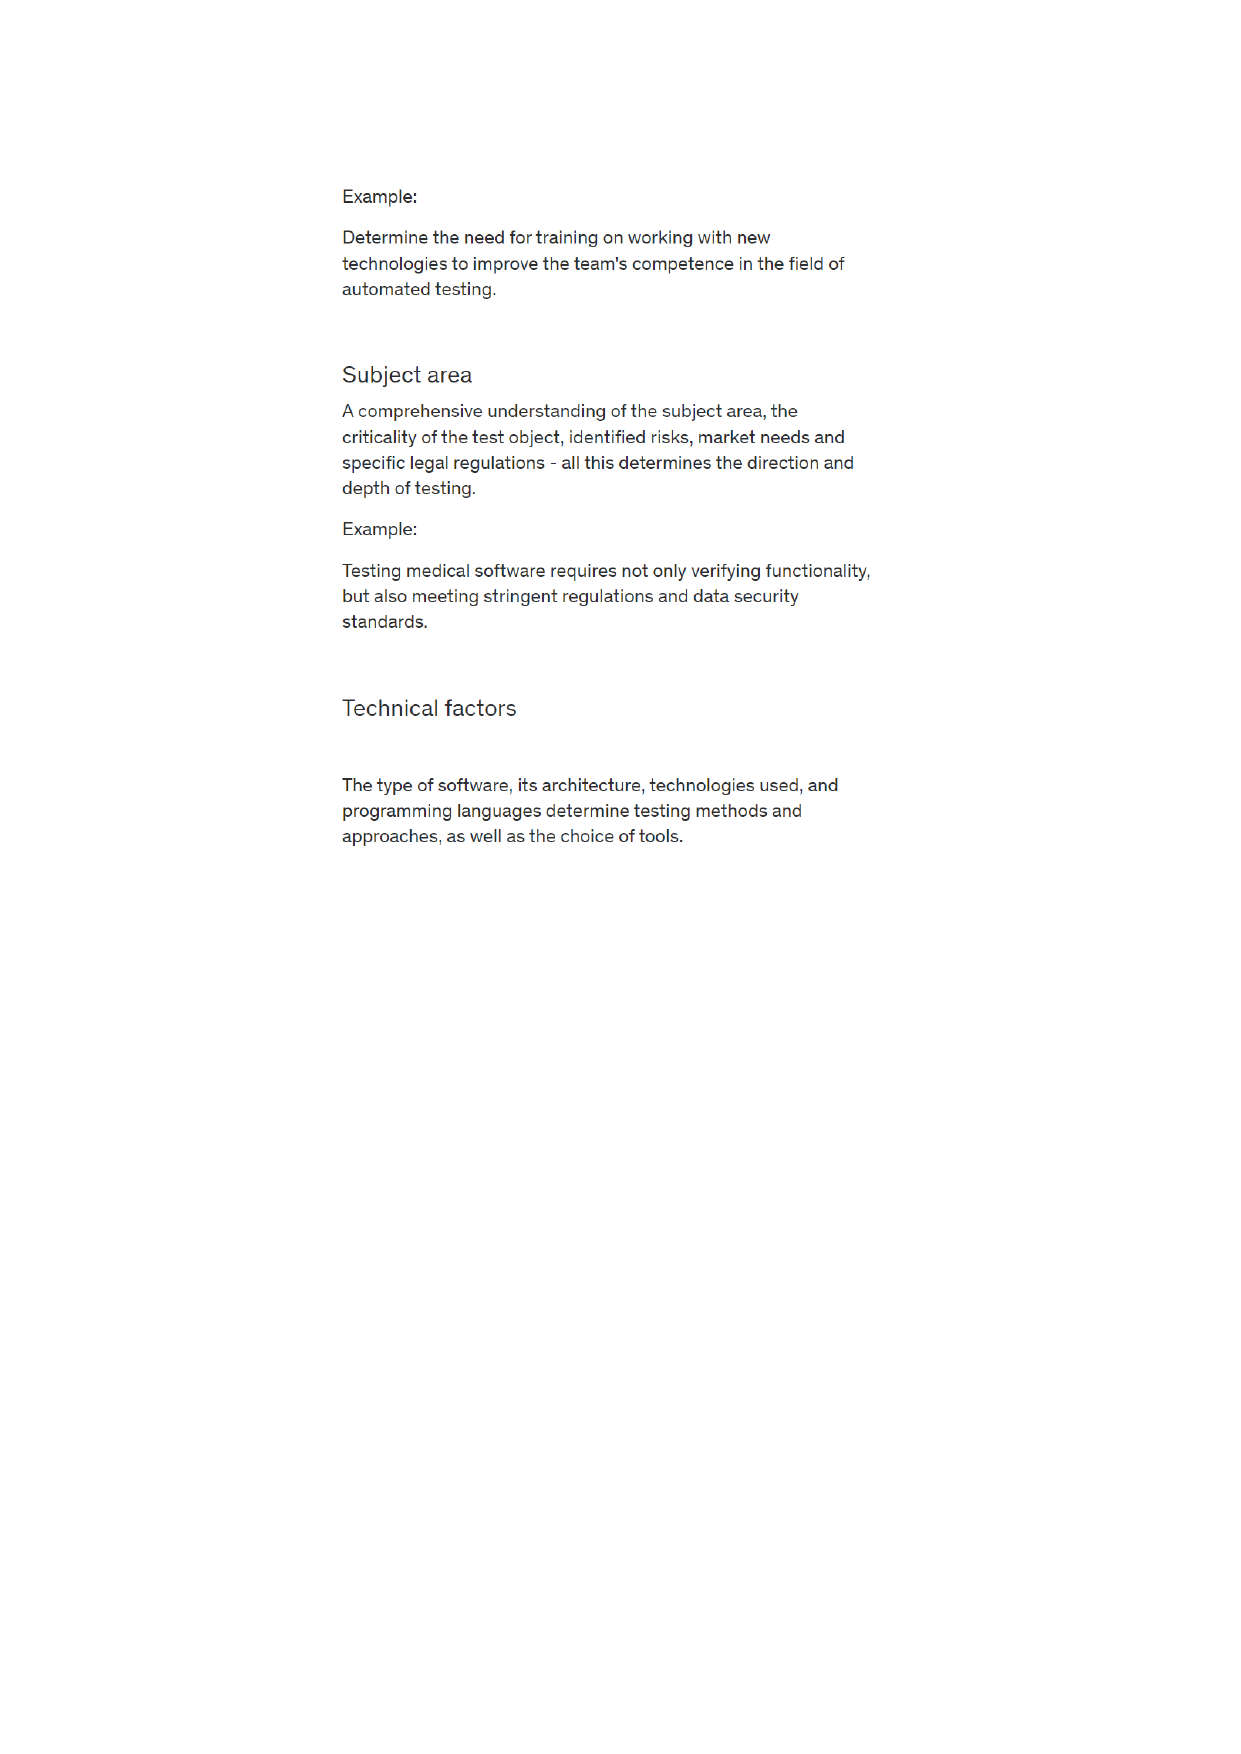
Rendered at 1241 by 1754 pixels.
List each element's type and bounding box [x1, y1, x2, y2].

picture [150, 150, 1091, 855]
